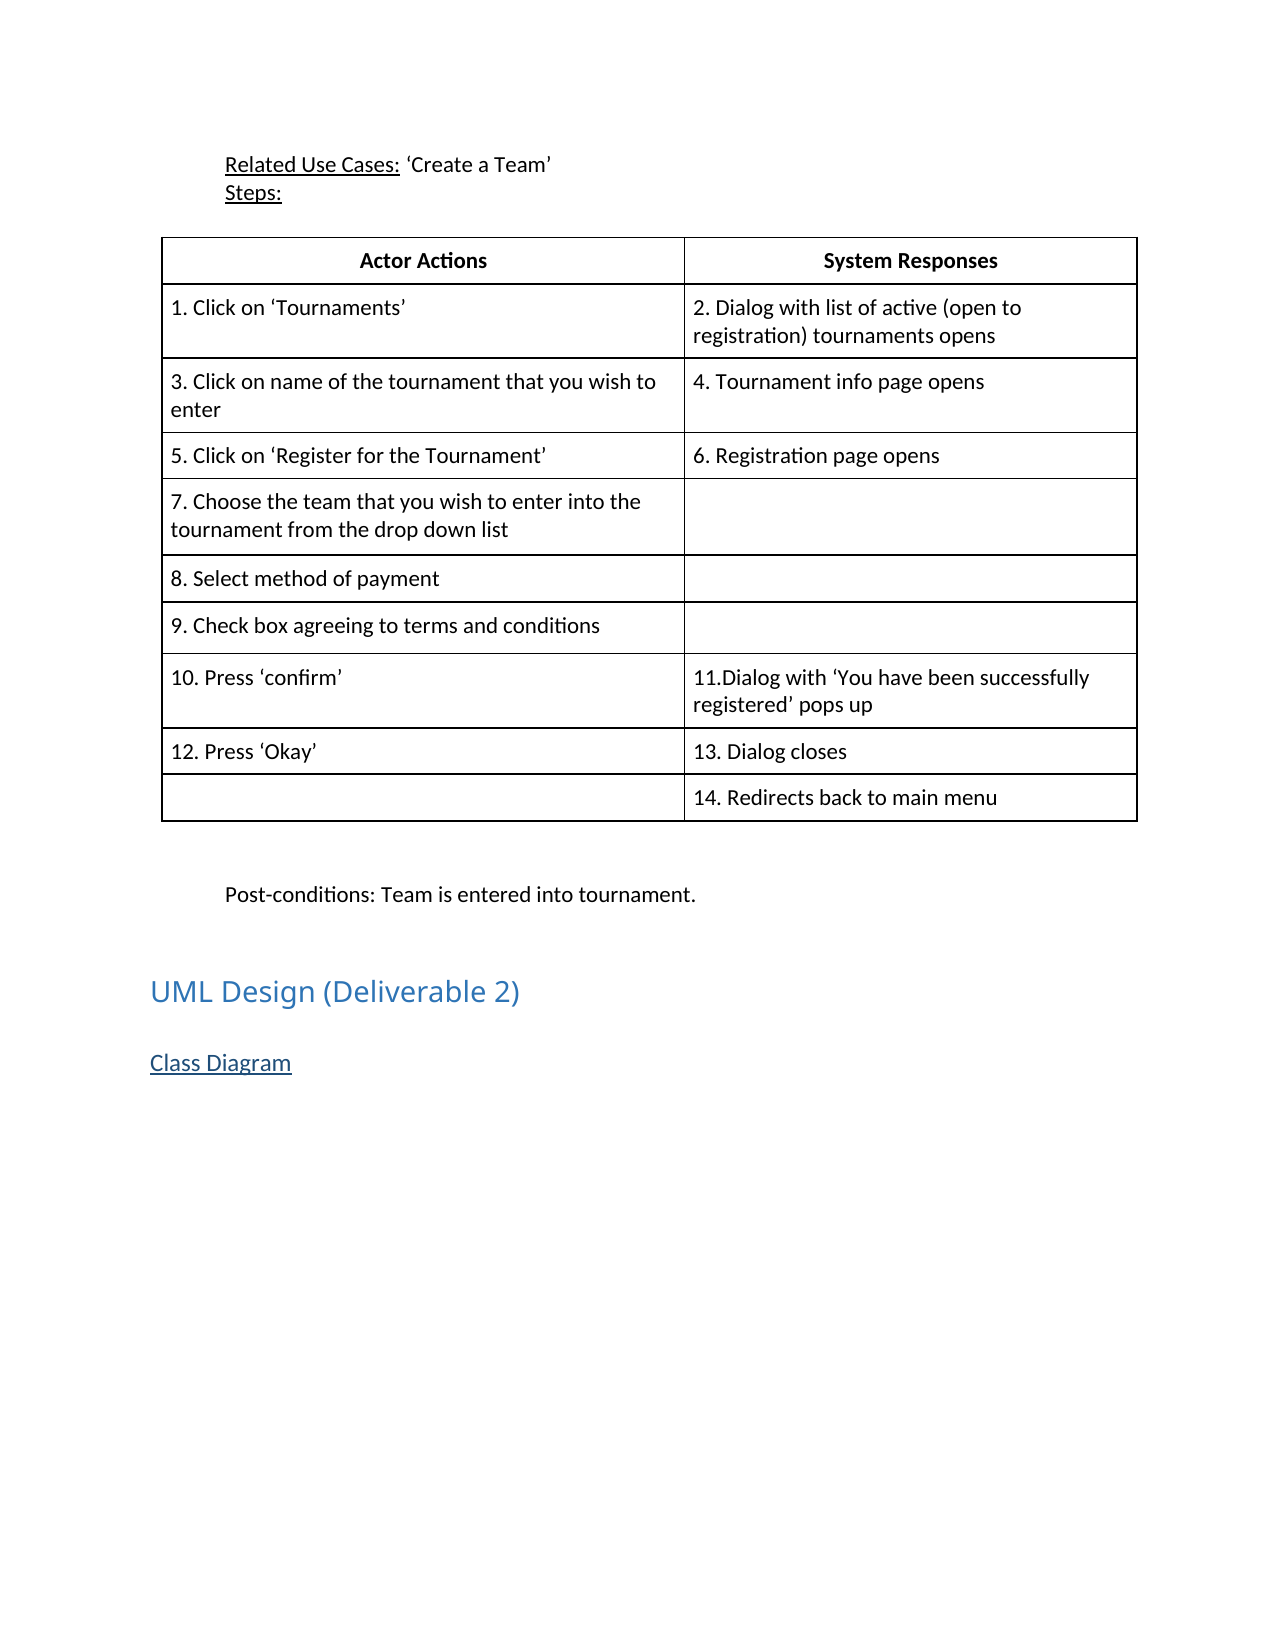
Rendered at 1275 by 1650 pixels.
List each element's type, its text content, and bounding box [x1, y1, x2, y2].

table_cell 6. Registration page opens [685, 433, 1136, 478]
table_cell 13. Dialog closes [685, 729, 1136, 773]
subtitle UML Design (Deliverable 2) [150, 972, 1125, 1011]
table_cell 5. Click on ‘Register for the Tournament’ [163, 433, 684, 478]
table_cell 3. Click on name of the tournament that you wish to enter [163, 359, 684, 431]
table_cell [685, 479, 1136, 554]
table_cell [163, 775, 684, 820]
table_cell 9. Check box agreeing to terms and conditions [163, 603, 684, 653]
table_cell [685, 556, 1136, 601]
text Class Diagram [150, 1047, 1125, 1078]
table_cell 4. Tournament info page opens [685, 359, 1136, 431]
table_cell 12. Press ‘Okay’ [163, 729, 684, 773]
table_cell 1. Click on ‘Tournaments’ [163, 285, 684, 357]
table_cell 14. Redirects back to main menu [685, 775, 1136, 820]
table_cell 8. Select method of payment [163, 556, 684, 601]
table_cell 10. Press ‘confirm’ [163, 654, 684, 727]
text Related Use Cases: ‘Create a Team’ [150, 150, 1125, 178]
table_header System Responses [685, 238, 1136, 283]
table_cell 11.Dialog with ‘You have been successfully registered’ pops up [685, 654, 1136, 727]
table_cell 2. Dialog with list of active (open to registration) tournaments opens [685, 285, 1136, 357]
table_cell [685, 603, 1136, 653]
table_header Actor Actions [163, 238, 684, 283]
text Steps: [150, 178, 1125, 206]
text Post-conditions: Team is entered into tournament. [150, 880, 1125, 908]
table_cell 7. Choose the team that you wish to enter into the tournament from the drop down list [163, 479, 684, 554]
